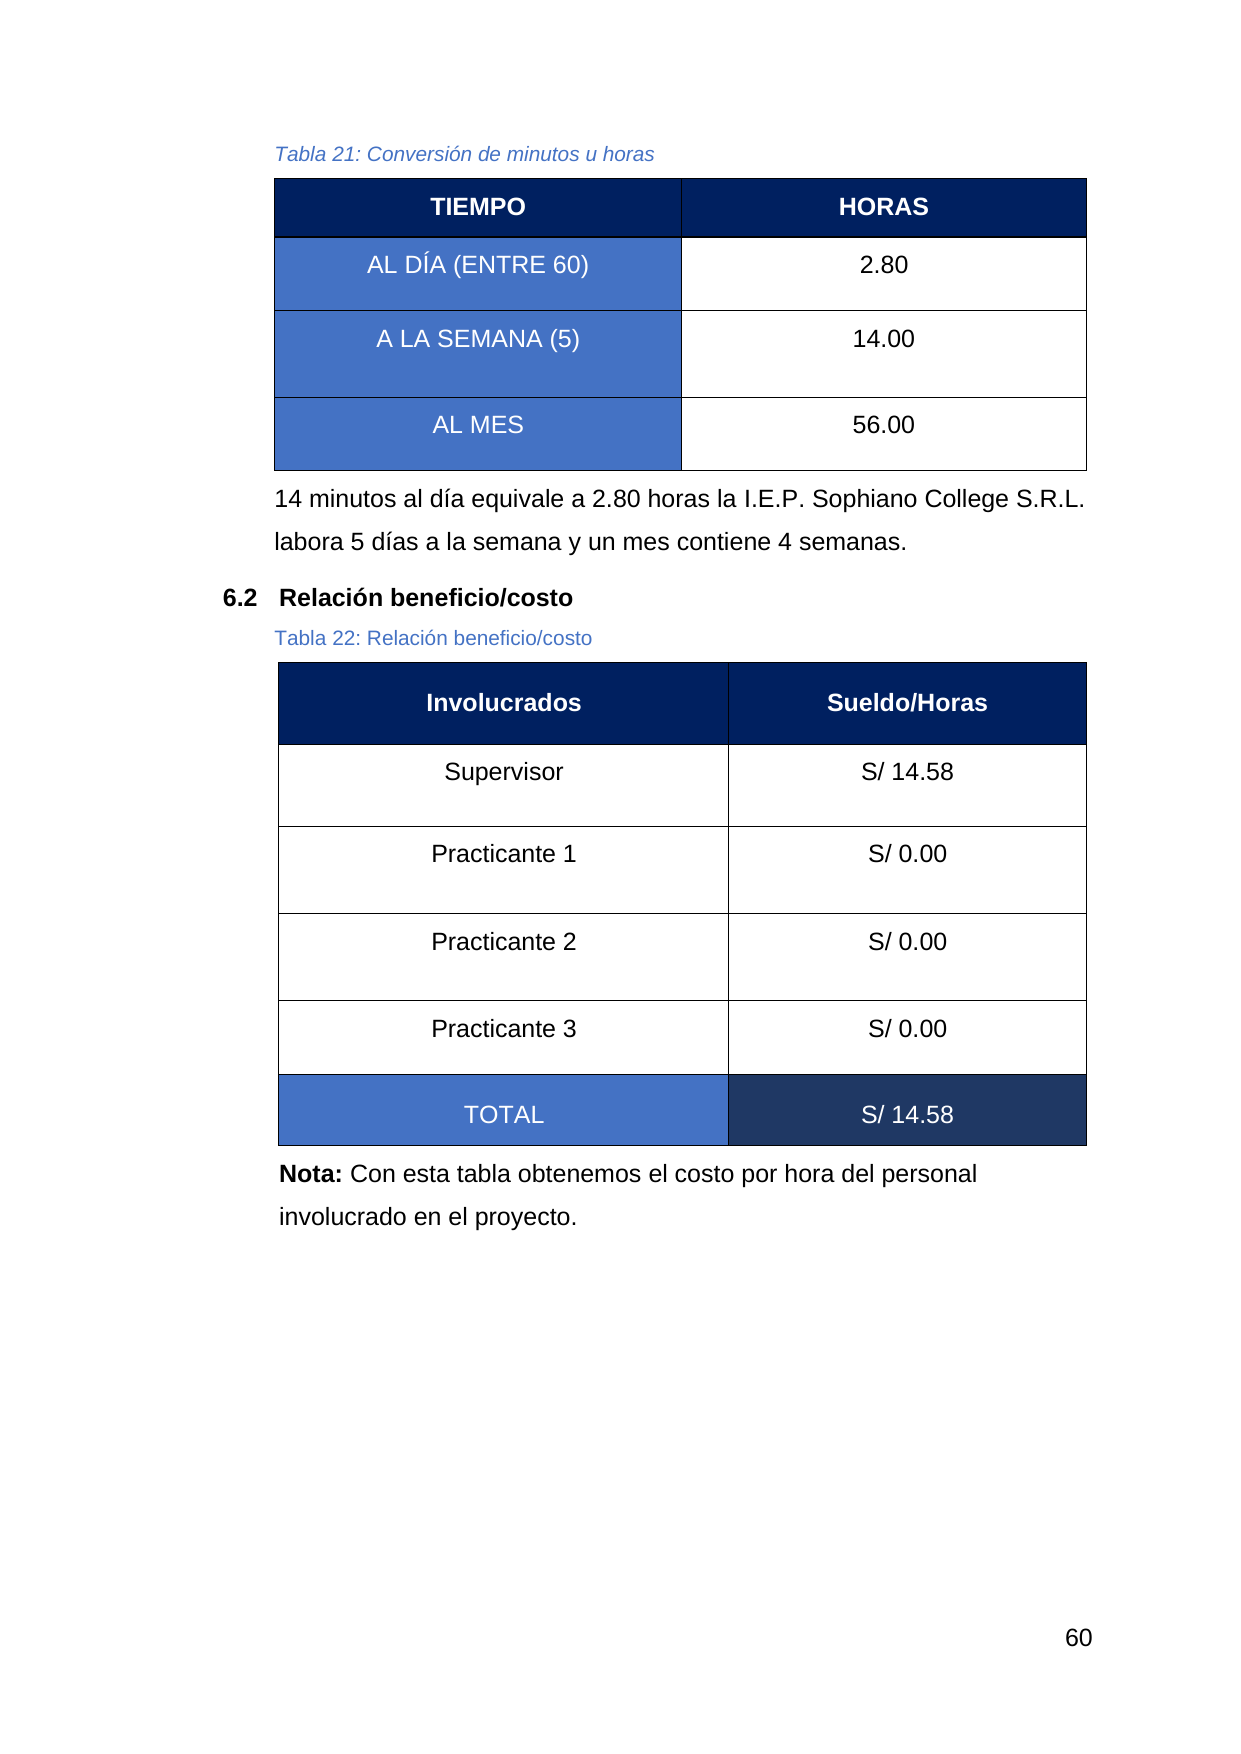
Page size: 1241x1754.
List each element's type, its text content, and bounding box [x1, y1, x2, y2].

text Nota: Con esta tabla obtenemos el costo por hora del personal involucrado en el proyecto. [279, 1159, 1092, 1231]
table_cell Practicante 1 [279, 827, 728, 913]
table_cell Practicante 2 [279, 914, 728, 1000]
table_cell AL DÍA (ENTRE 60) [275, 238, 681, 310]
table_cell S/ 14.58 [729, 1075, 1086, 1145]
table_cell Practicante 3 [279, 1001, 728, 1074]
table_header Involucrados [279, 663, 728, 744]
table_cell S/ 14.58 [729, 745, 1086, 826]
text Tabla 22: Relación beneficio/costo [274, 626, 1092, 650]
table_cell 14.00 [682, 311, 1086, 397]
table_cell TOTAL [279, 1075, 728, 1145]
table_cell 2.80 [682, 238, 1086, 310]
table_cell 56.00 [682, 398, 1086, 470]
table_cell S/ 0.00 [729, 827, 1086, 913]
subtitle Relación beneficio/costo [223, 583, 1092, 611]
table_cell S/ 0.00 [729, 914, 1086, 1000]
table_header HORAS [682, 179, 1086, 236]
text 14 minutos al día equivale a 2.80 horas la I.E.P. Sophiano College S.R.L. labora 5 días a la semana y un mes contiene 4 semanas. [274, 484, 1092, 556]
table_cell S/ 0.00 [729, 1001, 1086, 1074]
table_cell AL MES [275, 398, 681, 470]
text Tabla 21: Conversión de minutos u horas [274, 142, 1092, 166]
table_cell A LA SEMANA (5) [275, 311, 681, 397]
table_header Sueldo/Horas [729, 663, 1086, 744]
table_cell Supervisor [279, 745, 728, 826]
table_header TIEMPO [275, 179, 681, 236]
